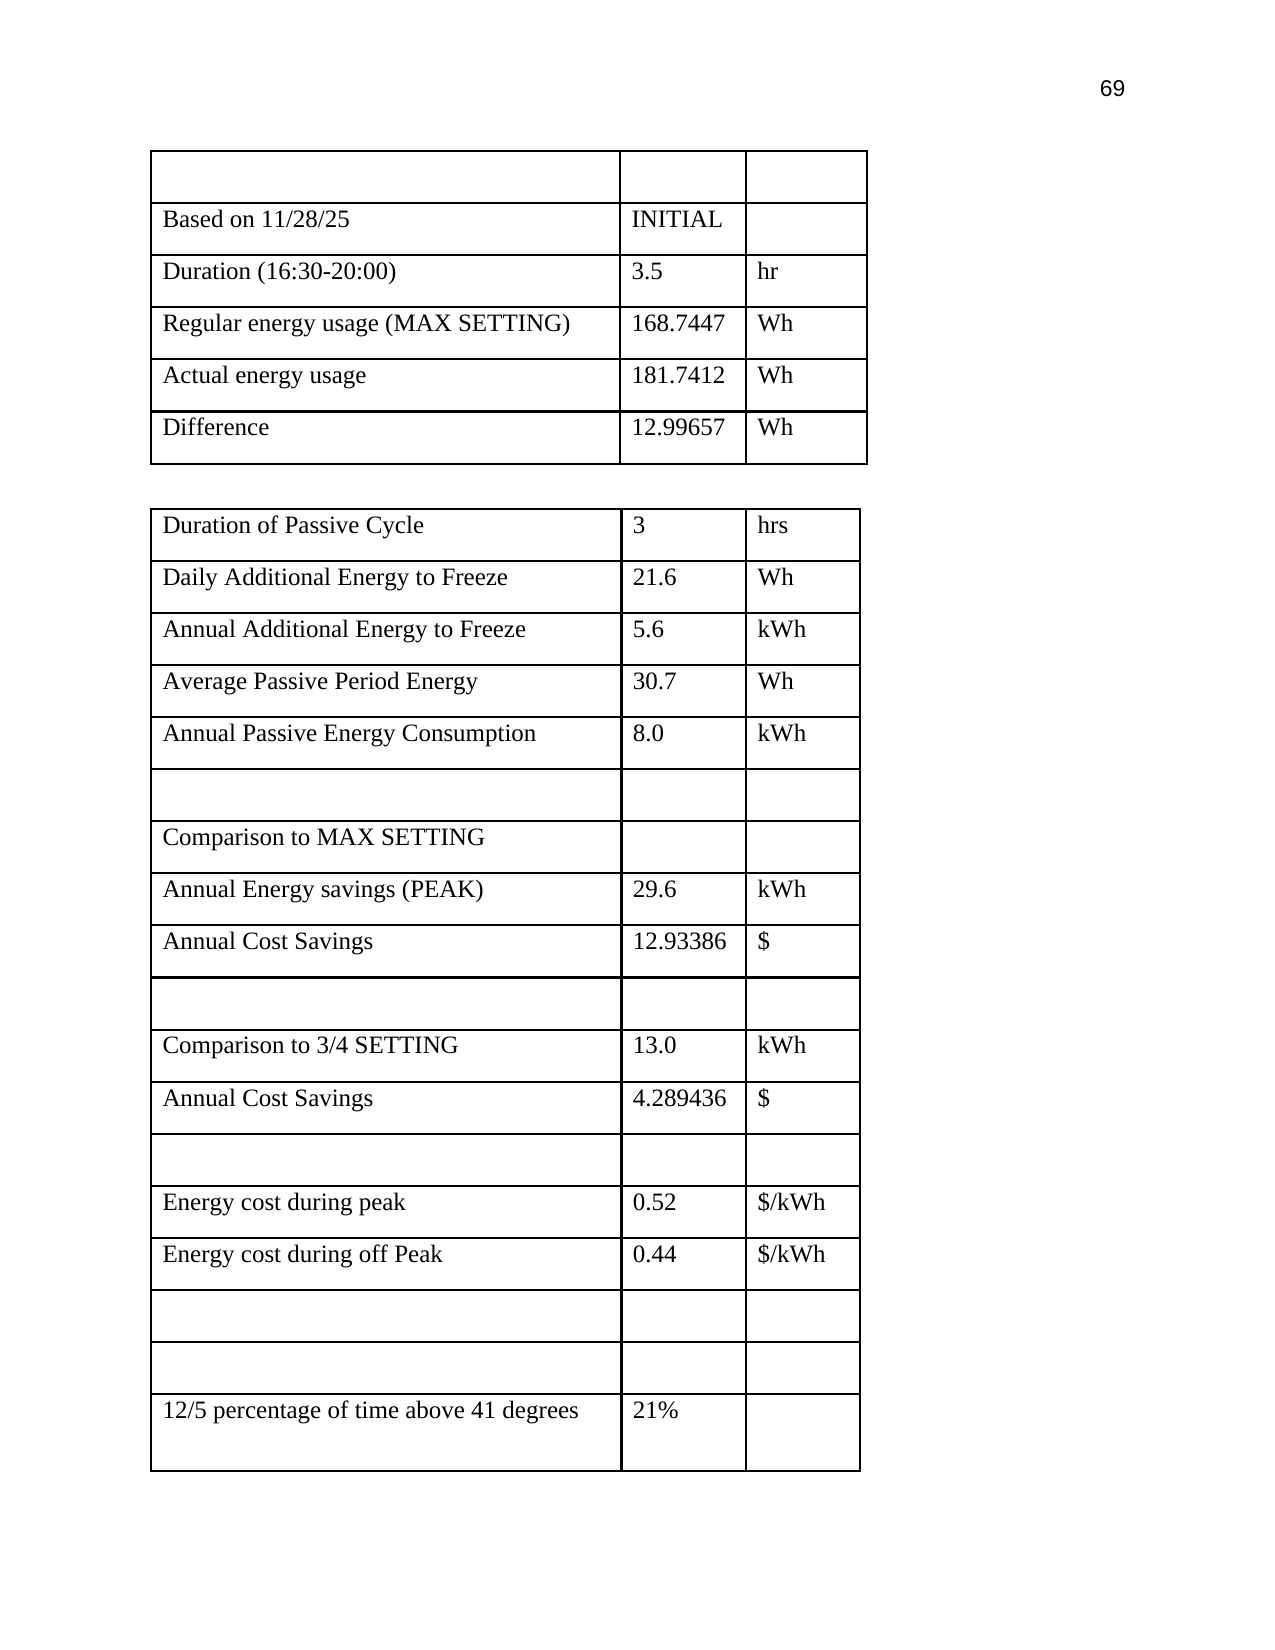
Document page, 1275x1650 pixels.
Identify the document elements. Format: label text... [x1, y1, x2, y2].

table_cell 4.289436 [623, 1083, 745, 1133]
table_cell Annual Energy savings (PEAK) [152, 874, 620, 924]
table_cell [152, 770, 620, 820]
table_cell INITIAL [621, 204, 745, 254]
table_cell [623, 1343, 745, 1393]
table_cell Wh [747, 562, 859, 612]
table_cell 12.93386 [623, 926, 745, 976]
table_cell [747, 1343, 859, 1393]
table_cell kWh [747, 1031, 859, 1081]
table_cell $/kWh [747, 1239, 859, 1289]
table_cell 13.0 [623, 1031, 745, 1081]
table_cell [623, 1291, 745, 1341]
table_header hrs [747, 510, 859, 560]
table_cell Actual energy usage [152, 360, 619, 410]
table_cell 8.0 [623, 718, 745, 768]
table_cell Wh [747, 666, 859, 716]
table_cell [152, 979, 620, 1028]
table_header 3 [623, 510, 745, 560]
table_cell 181.7412 [621, 360, 745, 410]
table_cell Annual Additional Energy to Freeze [152, 614, 620, 664]
table_cell 21% [623, 1395, 745, 1470]
table_cell $/kWh [747, 1187, 859, 1237]
table_cell Daily Additional Energy to Freeze [152, 562, 620, 612]
table_cell Annual Passive Energy Consumption [152, 718, 620, 768]
table_cell Annual Cost Savings [152, 1083, 620, 1133]
table_cell [152, 1291, 620, 1341]
table_cell Duration (16:30-20:00) [152, 256, 619, 306]
table_cell Wh [747, 308, 866, 358]
table_cell Average Passive Period Energy [152, 666, 620, 716]
table_cell 5.6 [623, 614, 745, 664]
table_cell [623, 1135, 745, 1185]
table_cell 12/5 percentage of time above 41 degrees [152, 1395, 620, 1470]
table_cell kWh [747, 718, 859, 768]
table_cell [747, 822, 859, 872]
table_cell [747, 204, 866, 254]
table_cell [623, 979, 745, 1028]
table_cell [747, 1135, 859, 1185]
table_cell [747, 1291, 859, 1341]
table_cell Energy cost during peak [152, 1187, 620, 1237]
table_cell [747, 1395, 859, 1470]
table_cell [623, 822, 745, 872]
table_cell Difference [152, 413, 619, 462]
table_cell [152, 1135, 620, 1185]
table_cell Energy cost during off Peak [152, 1239, 620, 1289]
table_cell [747, 979, 859, 1028]
table_cell 21.6 [623, 562, 745, 612]
table_cell 168.7447 [621, 308, 745, 358]
table_cell 0.52 [623, 1187, 745, 1237]
table_cell 29.6 [623, 874, 745, 924]
table_cell 0.44 [623, 1239, 745, 1289]
table_cell [621, 152, 745, 202]
table_cell kWh [747, 614, 859, 664]
table_cell $ [747, 926, 859, 976]
table_cell 12.99657 [621, 413, 745, 462]
table_cell hr [747, 256, 866, 306]
table_cell Wh [747, 413, 866, 462]
table_cell Annual Cost Savings [152, 926, 620, 976]
table_cell Regular energy usage (MAX SETTING) [152, 308, 619, 358]
table_cell 30.7 [623, 666, 745, 716]
table_cell 3.5 [621, 256, 745, 306]
table_cell [152, 152, 619, 202]
table_cell Based on 11/28/25 [152, 204, 619, 254]
table_cell Comparison to 3/4 SETTING [152, 1031, 620, 1081]
table_cell Wh [747, 360, 866, 410]
table_cell Comparison to MAX SETTING [152, 822, 620, 872]
table_cell [747, 770, 859, 820]
table_cell [747, 152, 866, 202]
table_cell [152, 1343, 620, 1393]
table_cell $ [747, 1083, 859, 1133]
table_header Duration of Passive Cycle [152, 510, 620, 560]
table_cell [623, 770, 745, 820]
table_cell kWh [747, 874, 859, 924]
